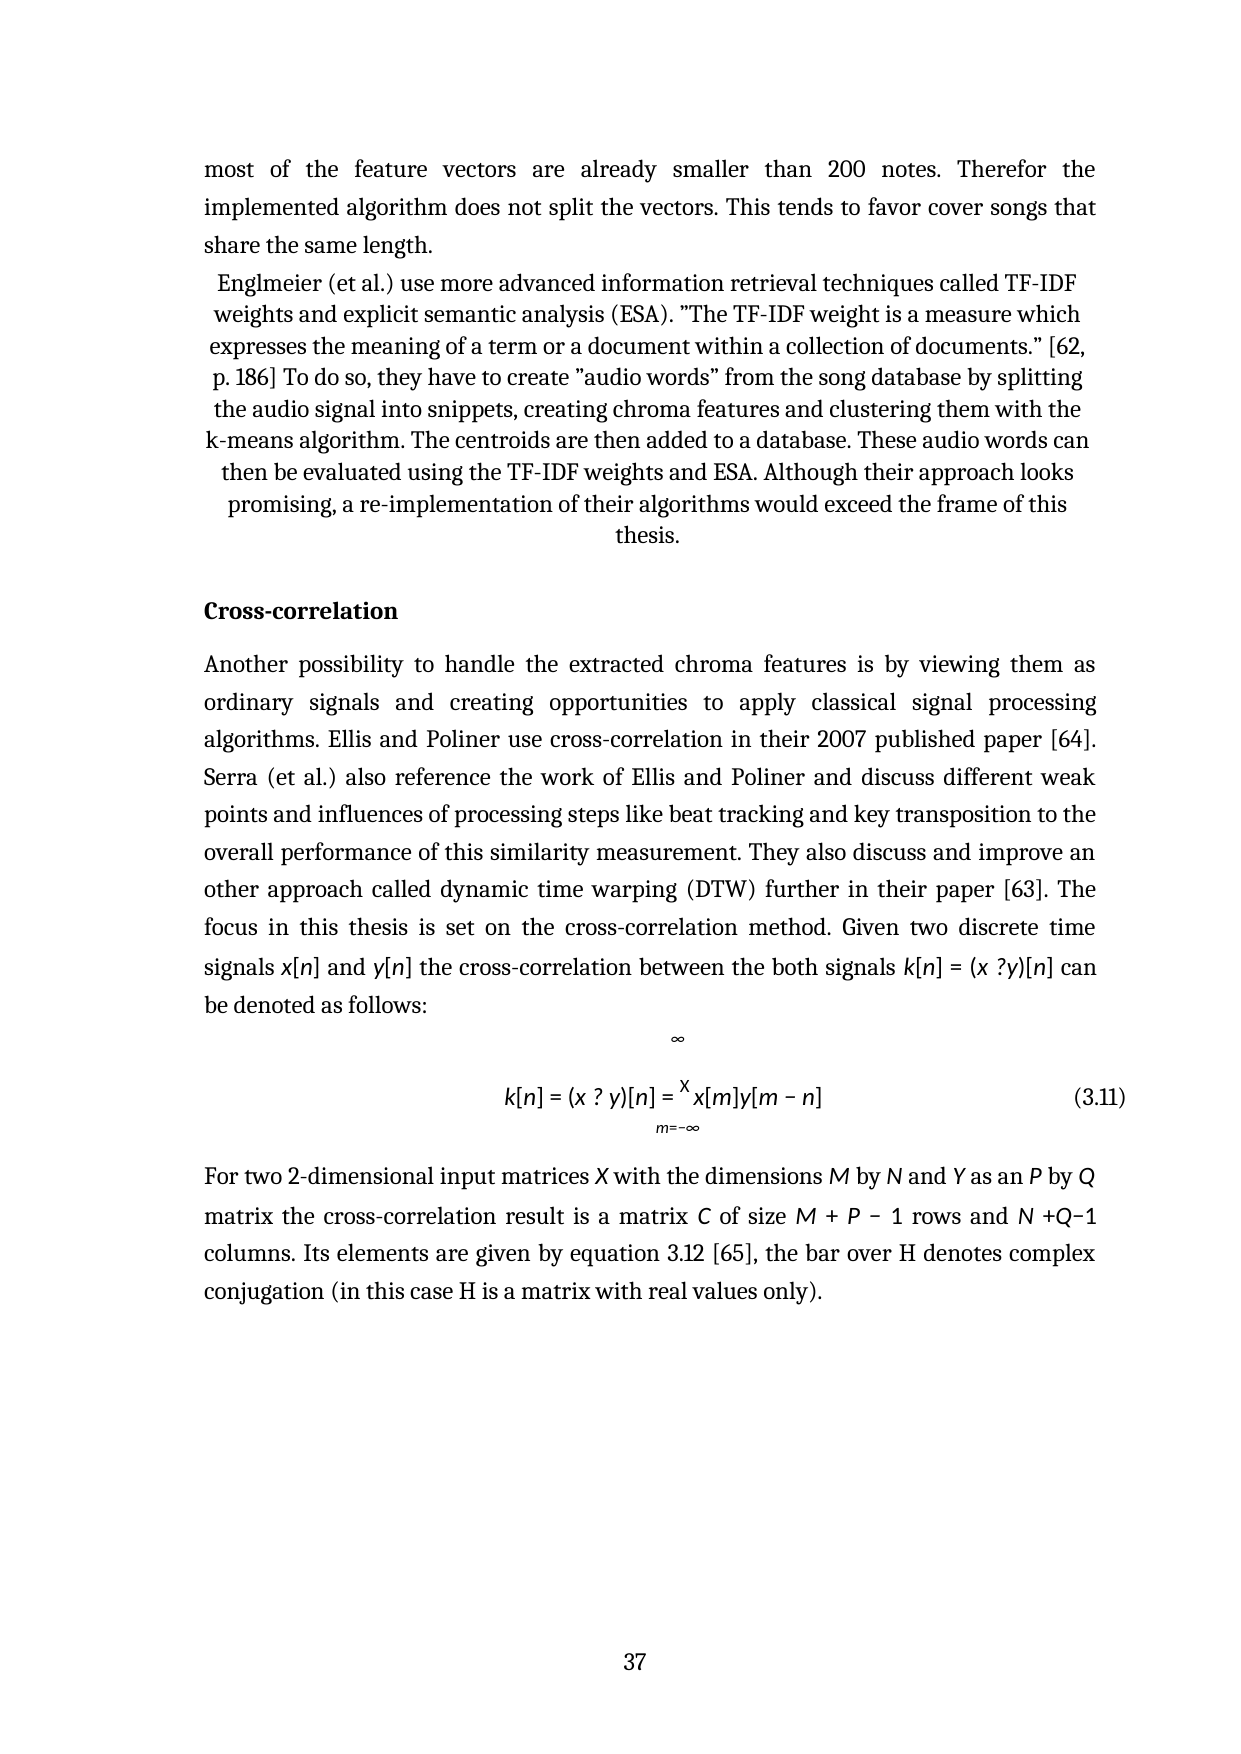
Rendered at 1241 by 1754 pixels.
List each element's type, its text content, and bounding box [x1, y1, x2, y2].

text For two 2-dimensional input matrices X with the dimensions M by N and Y as an P by Q matrix the cross-correlation result is a matrix C of size M + P − 1 rows and N +Q−1 columns. Its elements are given by equation 3.12 [65], the bar over H denotes complex conjugation (in this case H is a matrix with real values only). [204, 1160, 1097, 1306]
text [204, 155, 1097, 259]
text k[n] = (x ? y)[n] = X x[m]y[m − n] (3.11) [173, 1074, 1098, 1113]
text ∞ [258, 1028, 1098, 1049]
text m=−∞ [258, 1117, 1098, 1137]
text Englmeier (et al.) use more advanced information retrieval techniques called TF-IDF weights and explicit semantic analysis (ESA). ”The TF-IDF weight is a measure which expresses the meaning of a term or a document within a collection of documents.” [62, p. 186] To do so, they have to create ”audio words” from the song database by splitting the audio signal into snippets, creating chroma features and clustering them with the k-means algorithm. The centroids are then added to a database. These audio words can then be evaluated using the TF-IDF weights and ESA. Although their approach looks promising, a re-implementation of their algorithms would exceed the frame of this thesis. [200, 268, 1094, 550]
text Another possibility to handle the extracted chroma features is by viewing them as ordinary signals and creating opportunities to apply classical signal processing algorithms. Ellis and Poliner use cross-correlation in their 2007 published paper [64]. Serra (et al.) also reference the work of Ellis and Poliner and discuss different weak points and influences of processing steps like beat tracking and key transposition to the overall performance of this similarity measurement. They also discuss and improve an other approach called dynamic time warping (DTW) further in their paper [63]. The focus in this thesis is set on the cross-correlation method. Given two discrete time signals x[n] and y[n] the cross-correlation between the both signals k[n] = (x ?y)[n] can be denoted as follows: [204, 650, 1097, 1019]
subtitle Cross-correlation [204, 597, 1098, 626]
